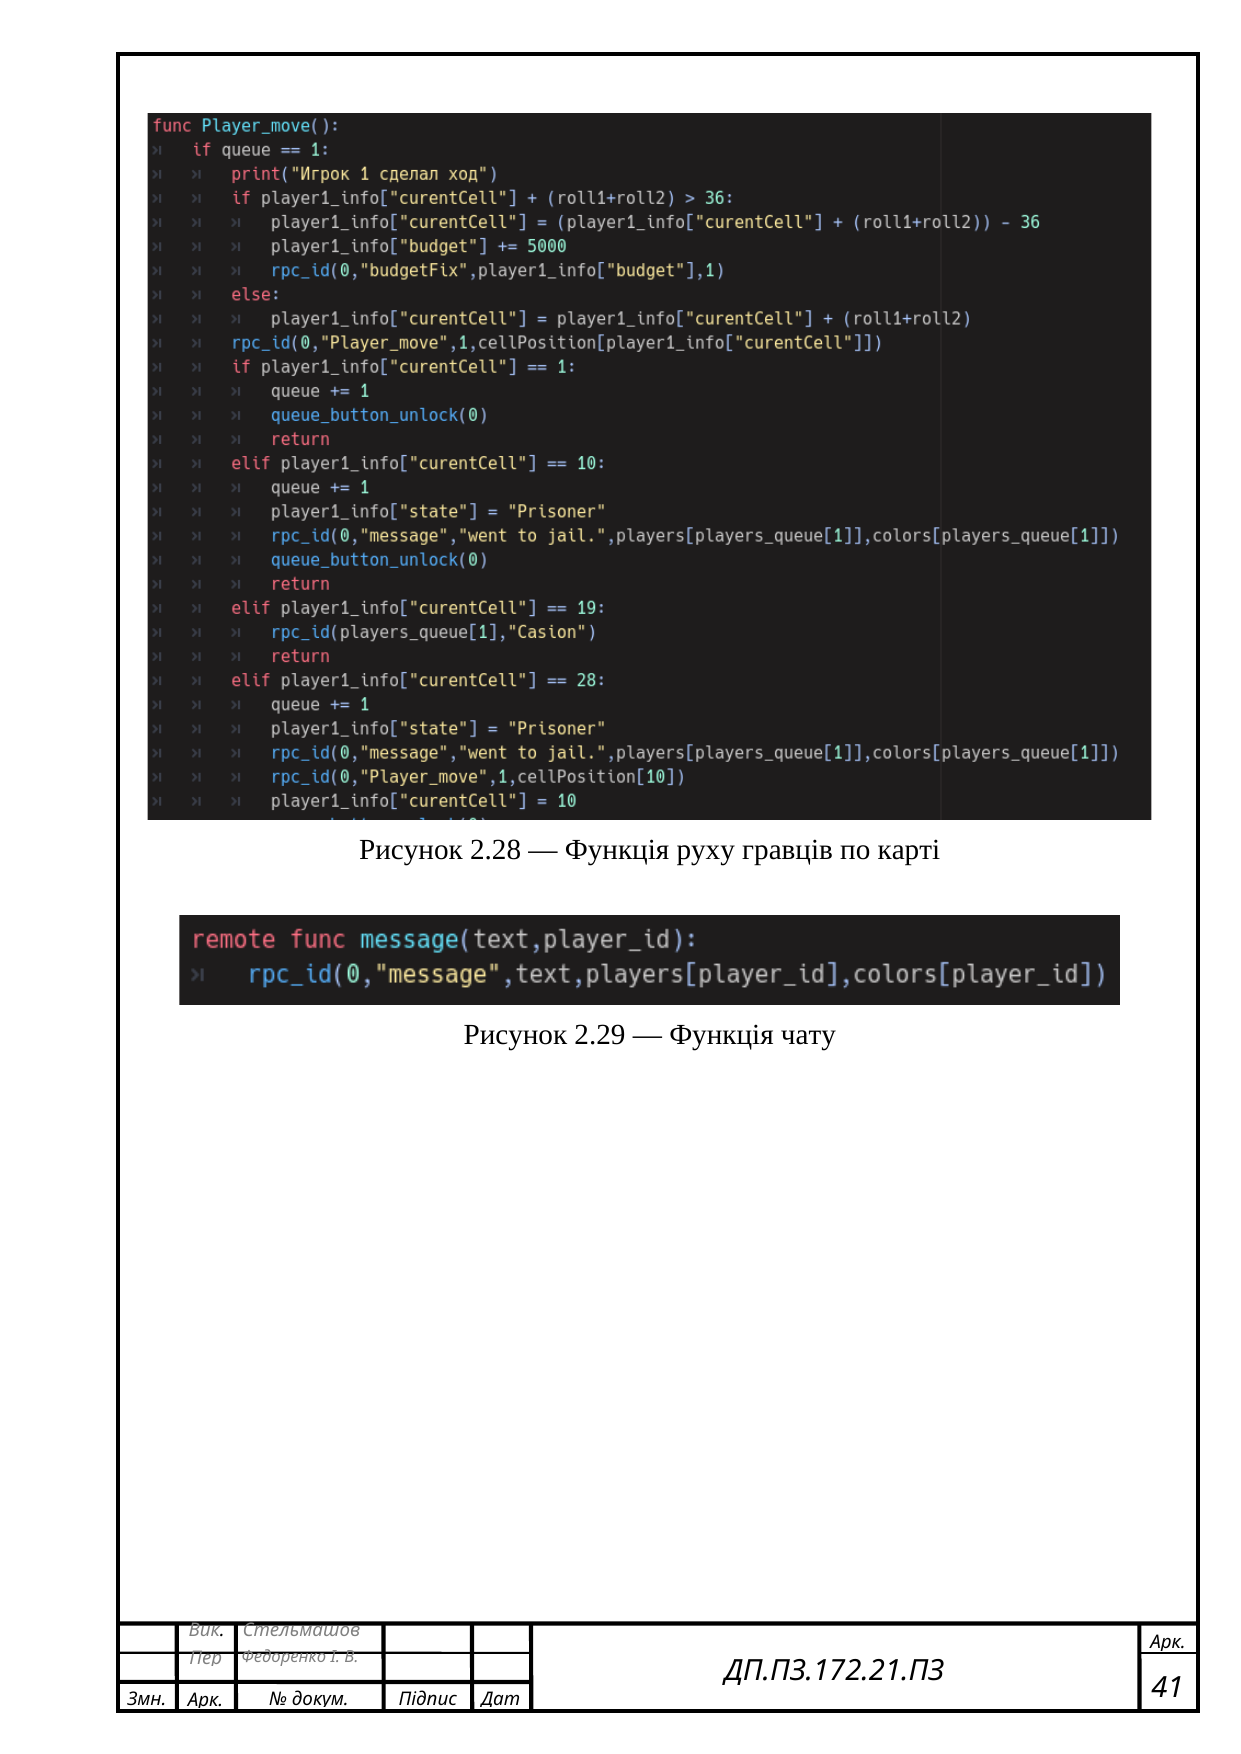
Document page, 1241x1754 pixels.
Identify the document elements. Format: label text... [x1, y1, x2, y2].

text Рисунок 2.28 — Функція руху гравців по карті [148, 832, 1152, 865]
picture [147, 113, 1152, 820]
text Рисунок 2.29 — Функція чату [148, 1017, 1152, 1050]
picture [179, 915, 1120, 1005]
